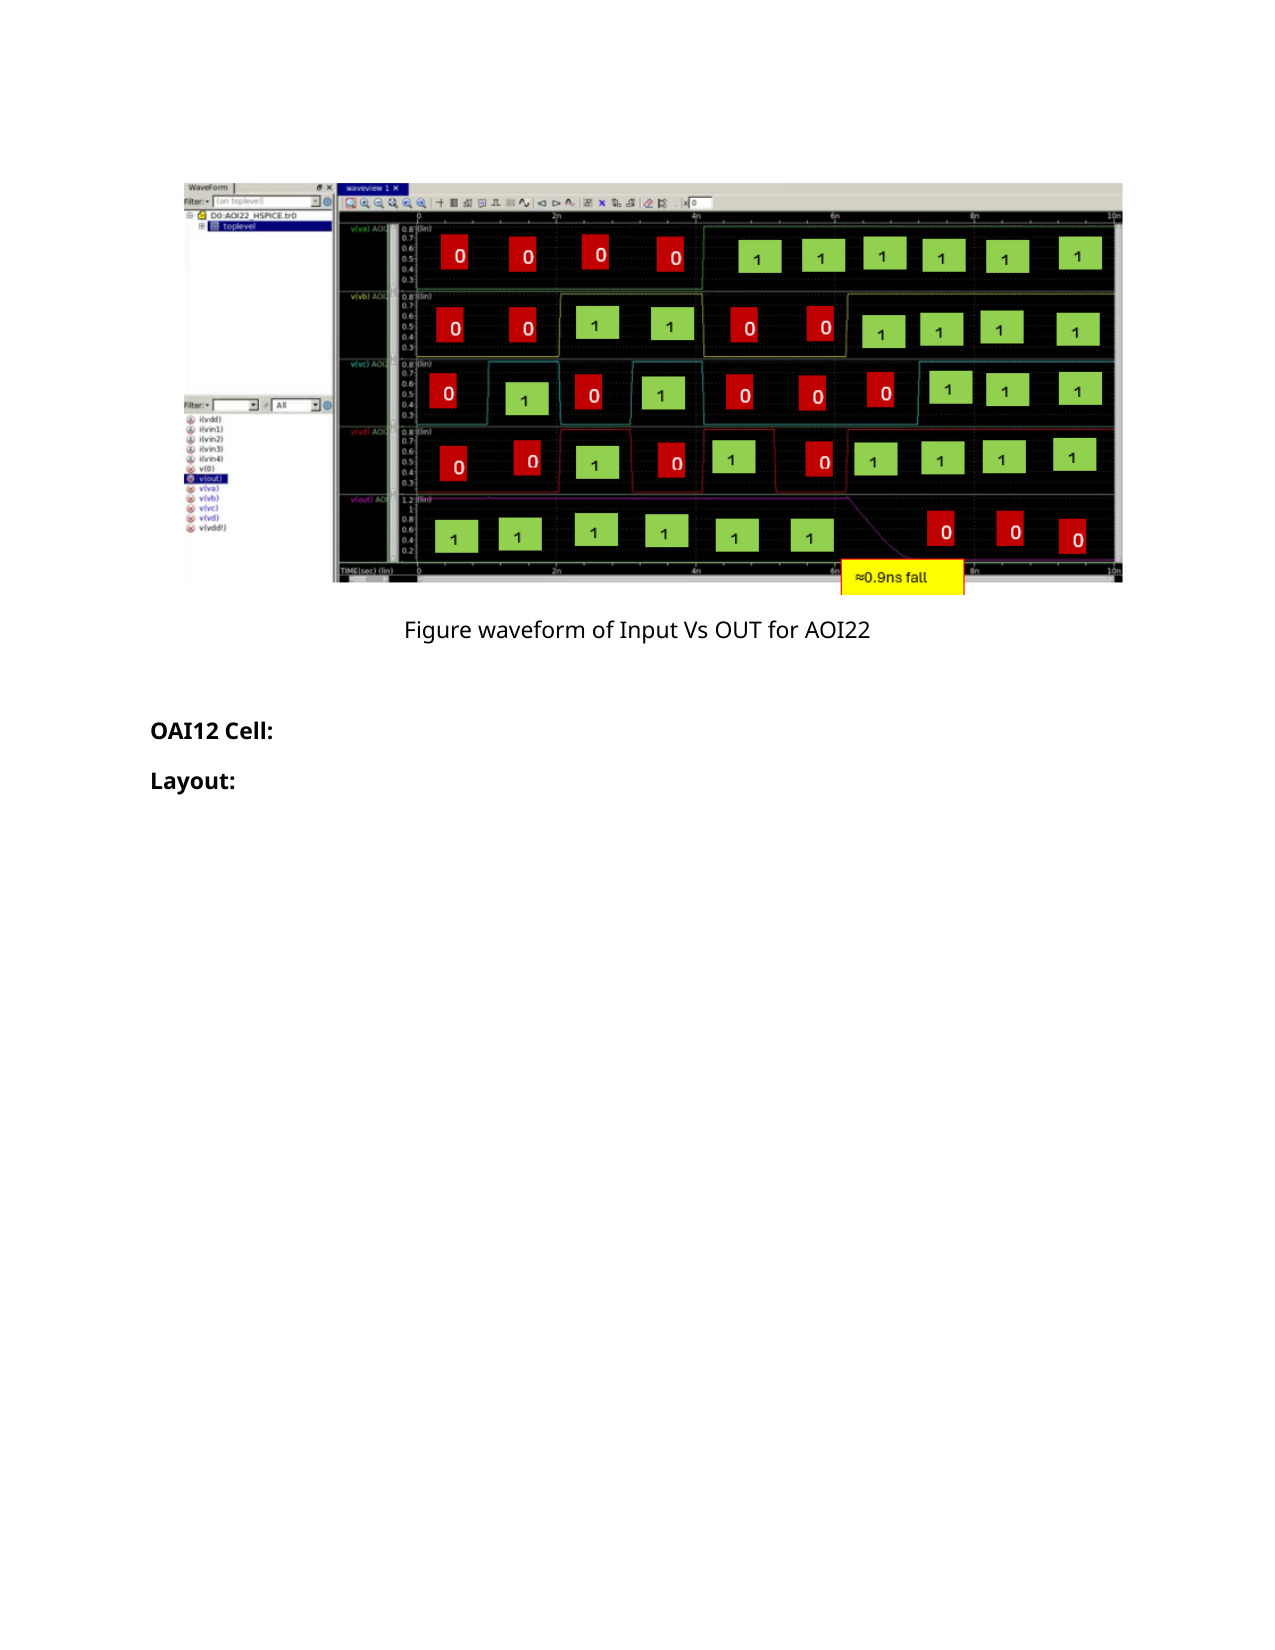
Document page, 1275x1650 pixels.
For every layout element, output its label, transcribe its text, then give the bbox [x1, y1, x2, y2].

text OAI12 Cell: [150, 715, 1125, 746]
text Figure waveform of Input Vs OUT for AOI22 [150, 614, 1125, 645]
text Layout: [150, 765, 1125, 797]
picture [150, 150, 1125, 595]
